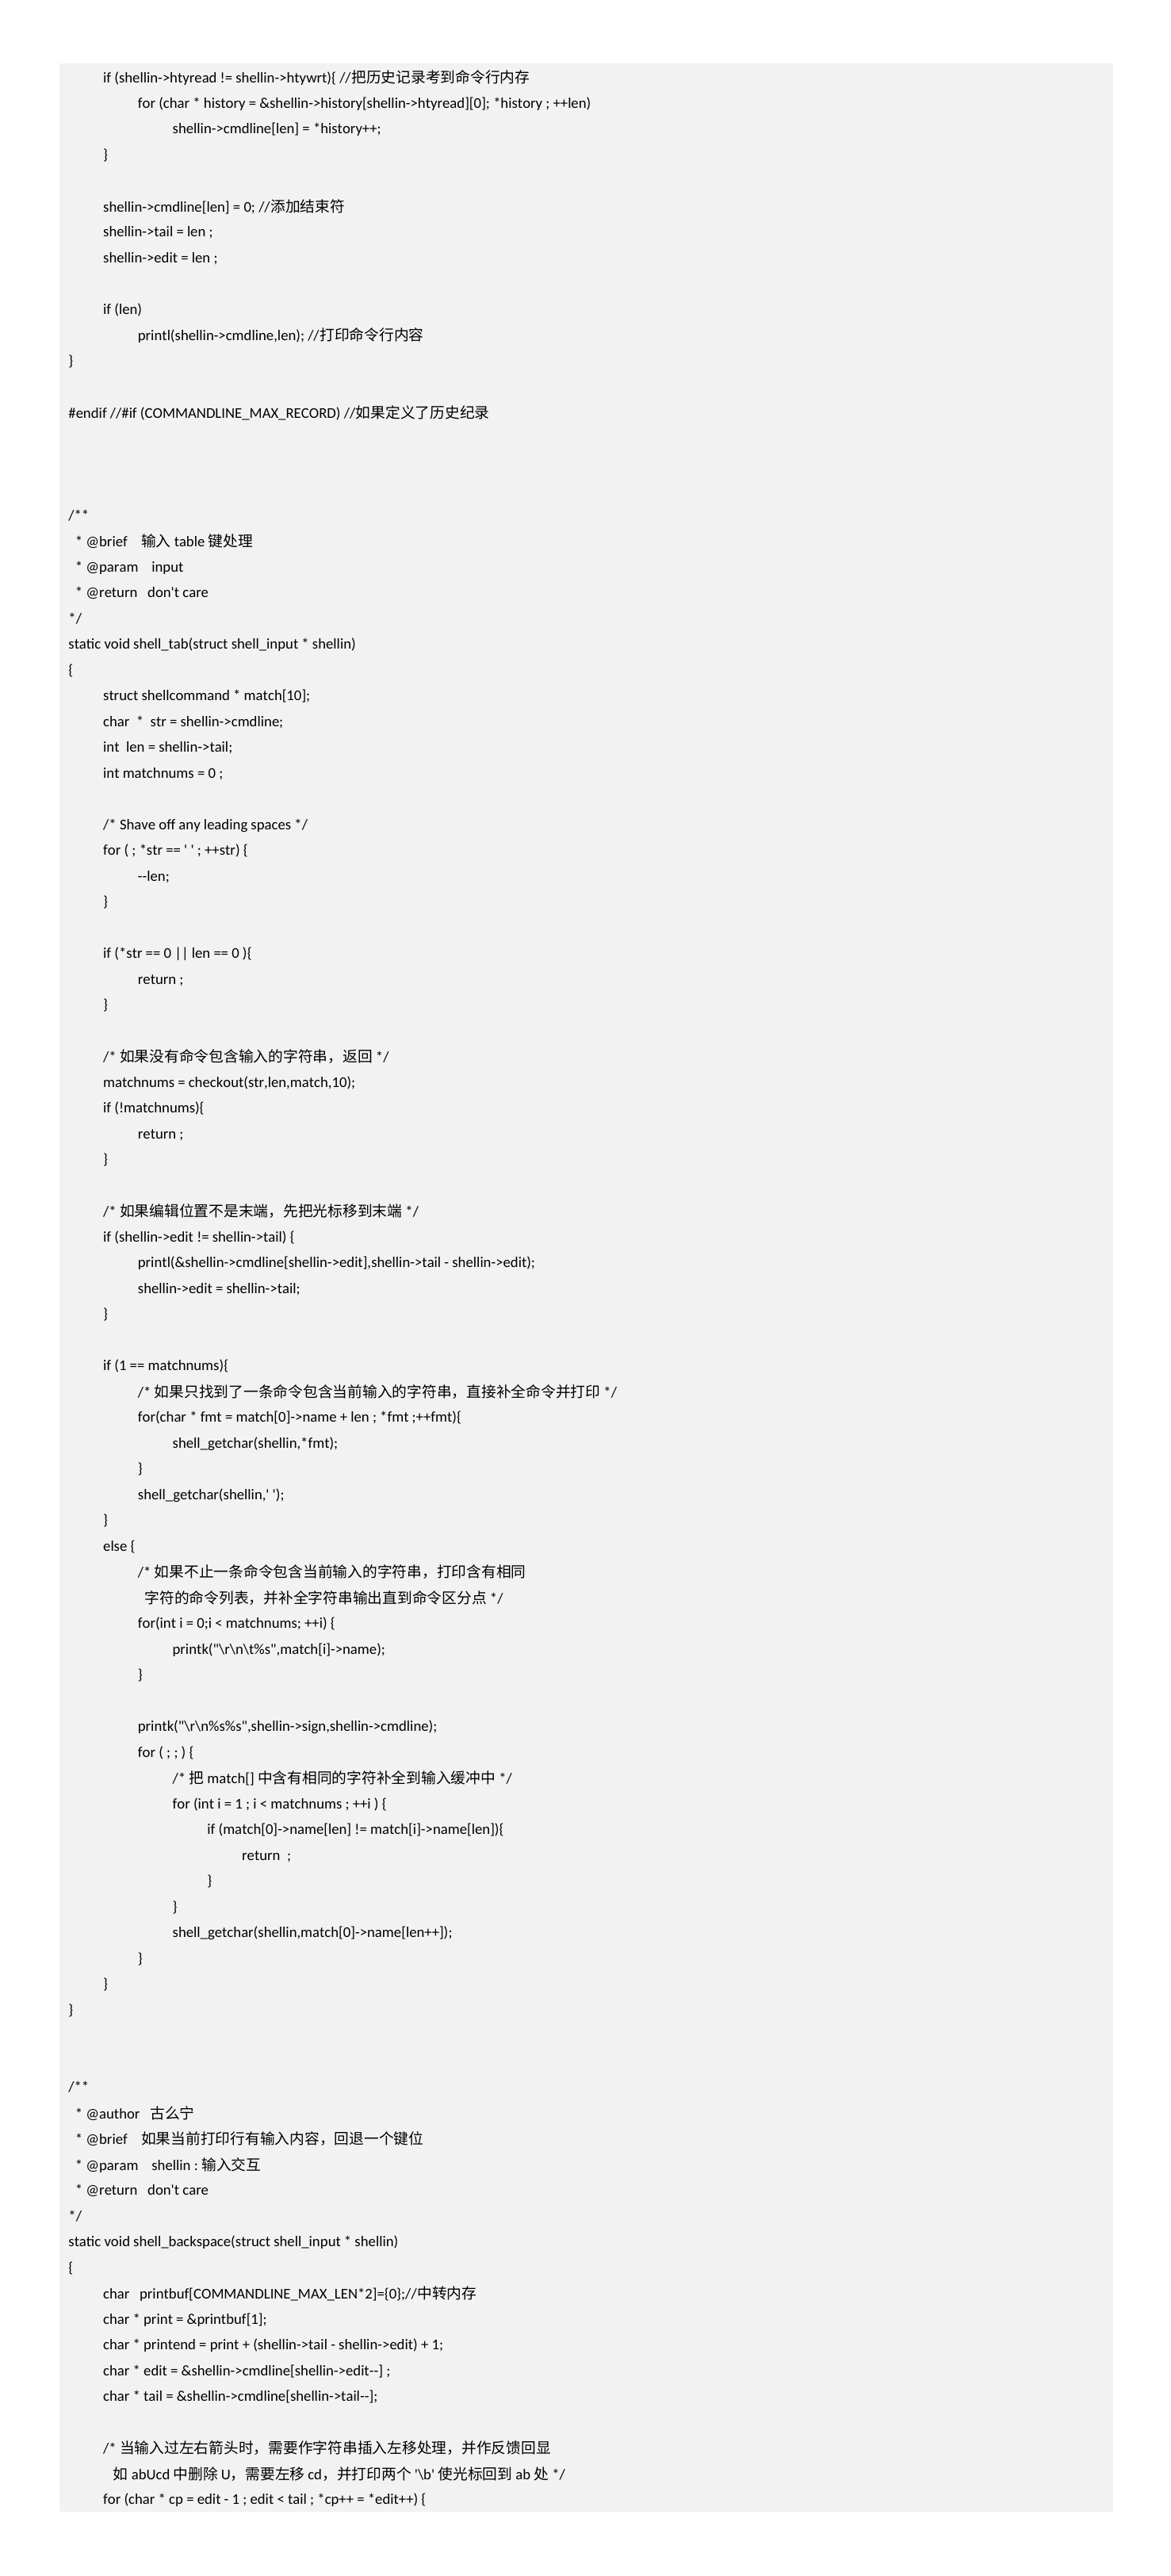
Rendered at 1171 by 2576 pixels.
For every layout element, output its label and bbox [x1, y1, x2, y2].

table_header [59, 63, 1113, 2512]
